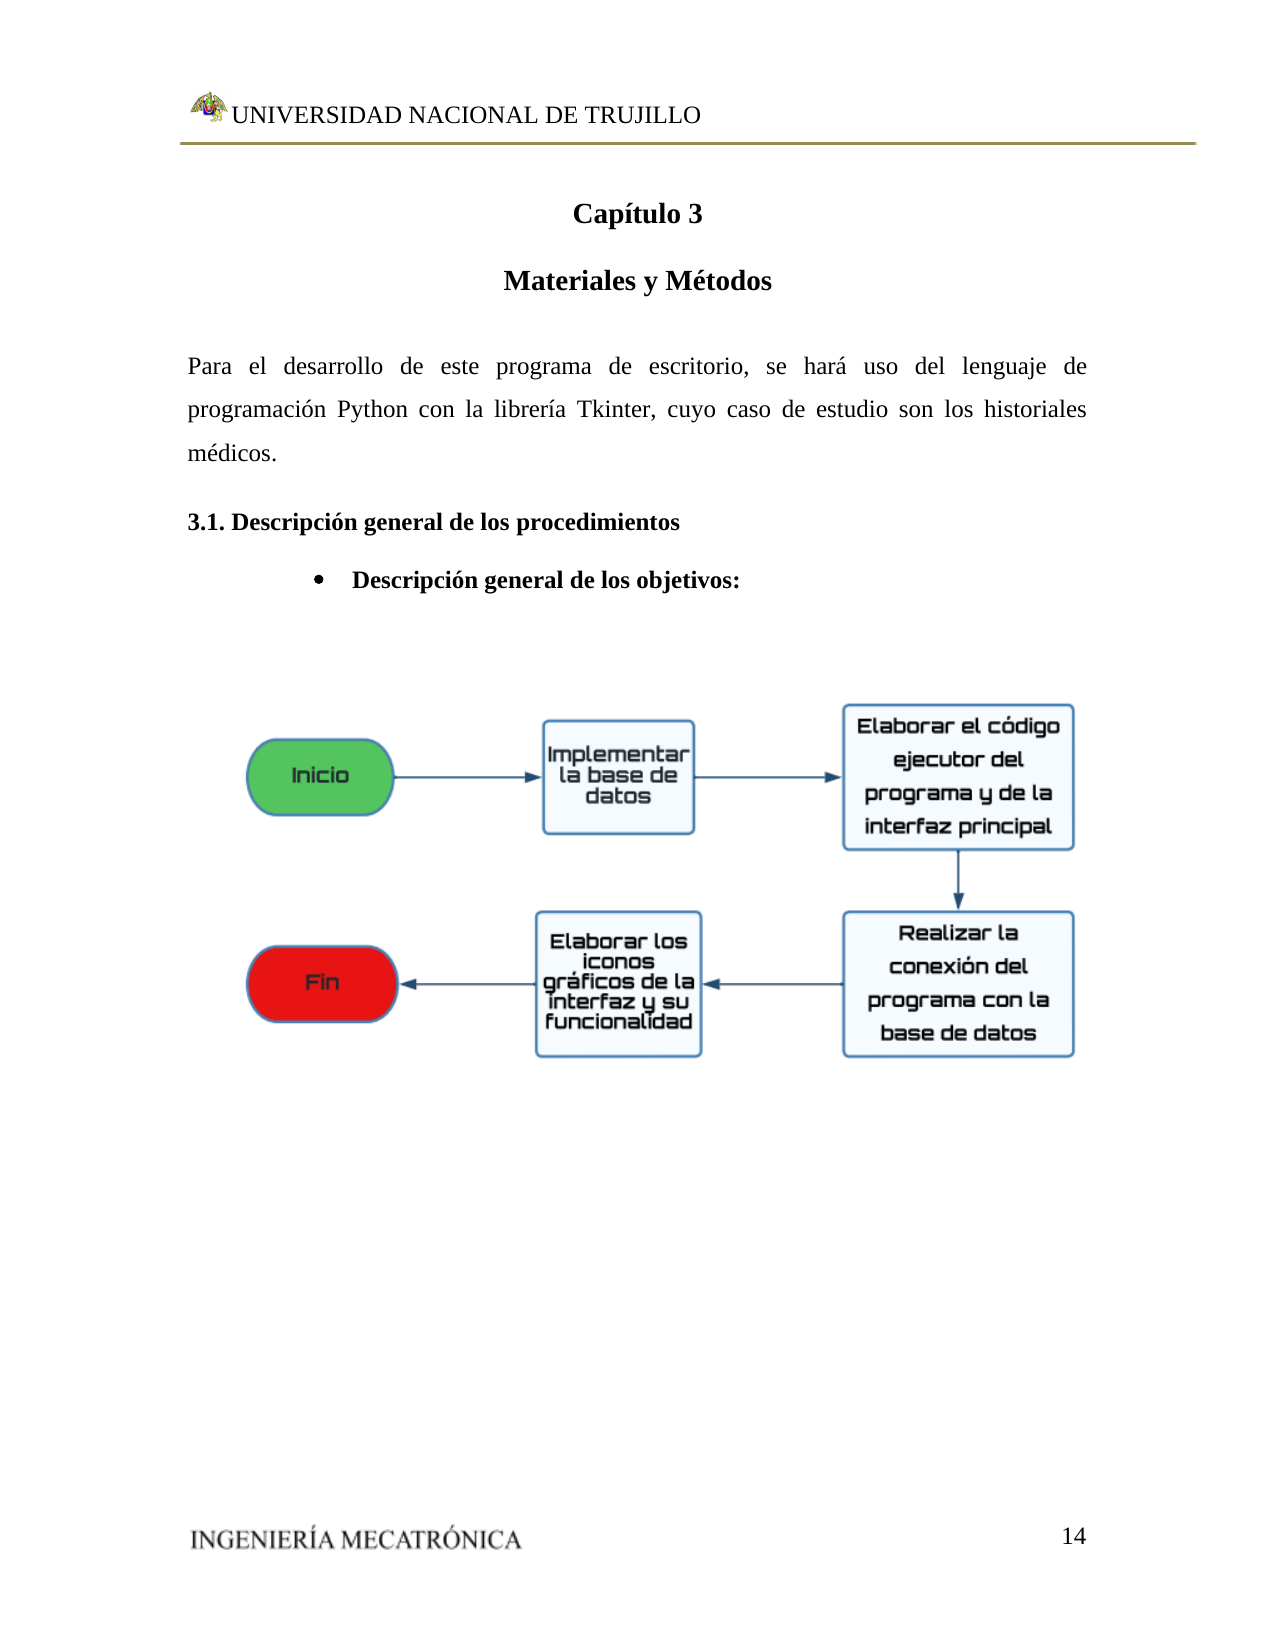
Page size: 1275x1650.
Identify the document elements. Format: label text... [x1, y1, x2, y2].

subtitle Descripción general de los procedimientos [187, 507, 1112, 536]
subtitle Capítulo 3 Materiales y Métodos [503, 196, 772, 296]
list Descripción general de los objetivos: [314, 565, 1074, 593]
picture [190, 91, 228, 123]
picture [201, 680, 1110, 1076]
text Para el desarrollo de este programa de escritorio, se hará uso del lenguaje de programación Python con la librería Tkinter, cuyo caso de estudio son los historiales médicos. [187, 351, 1088, 466]
picture [176, 1509, 569, 1570]
